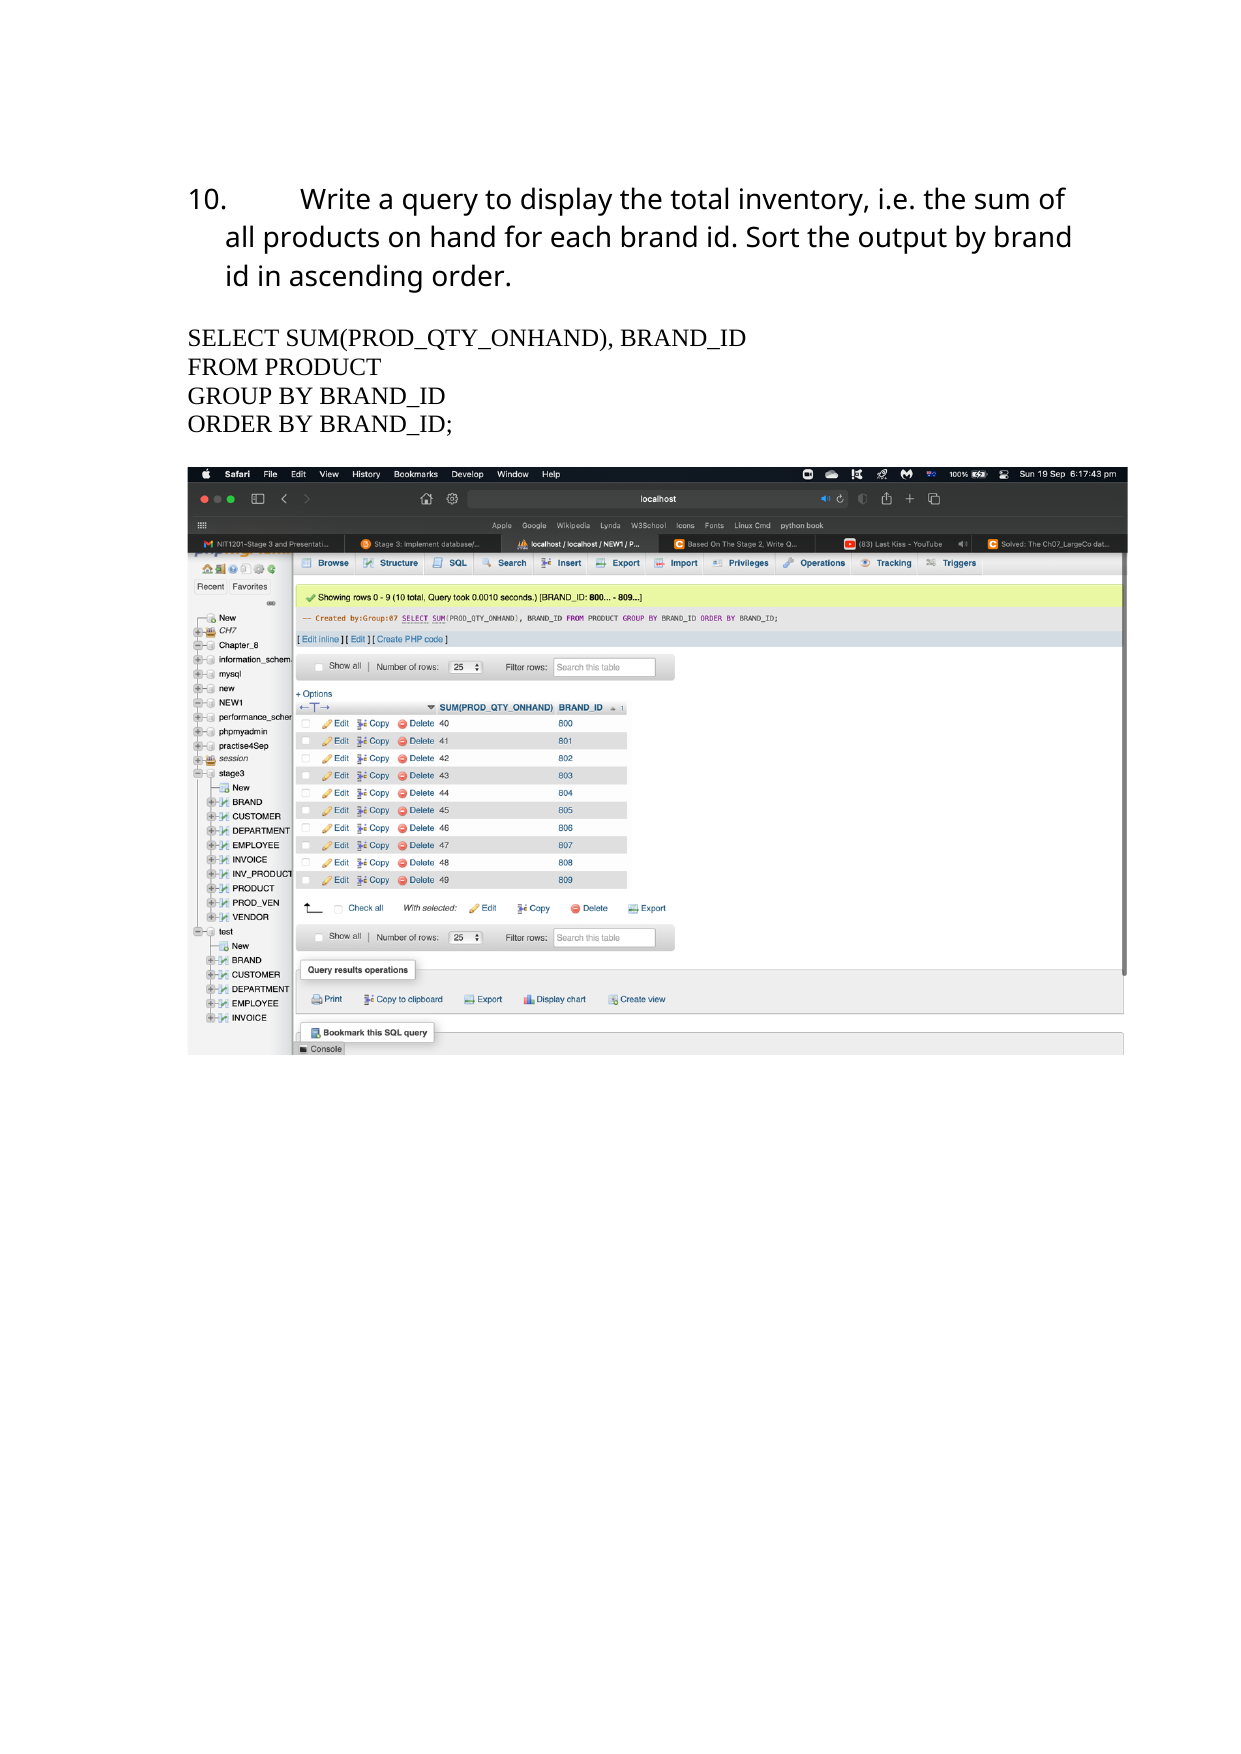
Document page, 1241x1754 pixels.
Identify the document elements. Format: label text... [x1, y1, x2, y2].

text FROM PRODUCT [187, 352, 1090, 381]
text SELECT SUM(PROD_QTY_ONHAND), BRAND_ID [187, 323, 1090, 352]
text GROUP BY BRAND_ID [187, 381, 1090, 409]
picture [187, 467, 1128, 1055]
text ORDER BY BRAND_ID; [187, 409, 1090, 438]
list Write a query to display the total inventory, i.e. the sum of all products on hand for each brand id. Sort the output by brand id in ascending order. [187, 179, 1090, 294]
